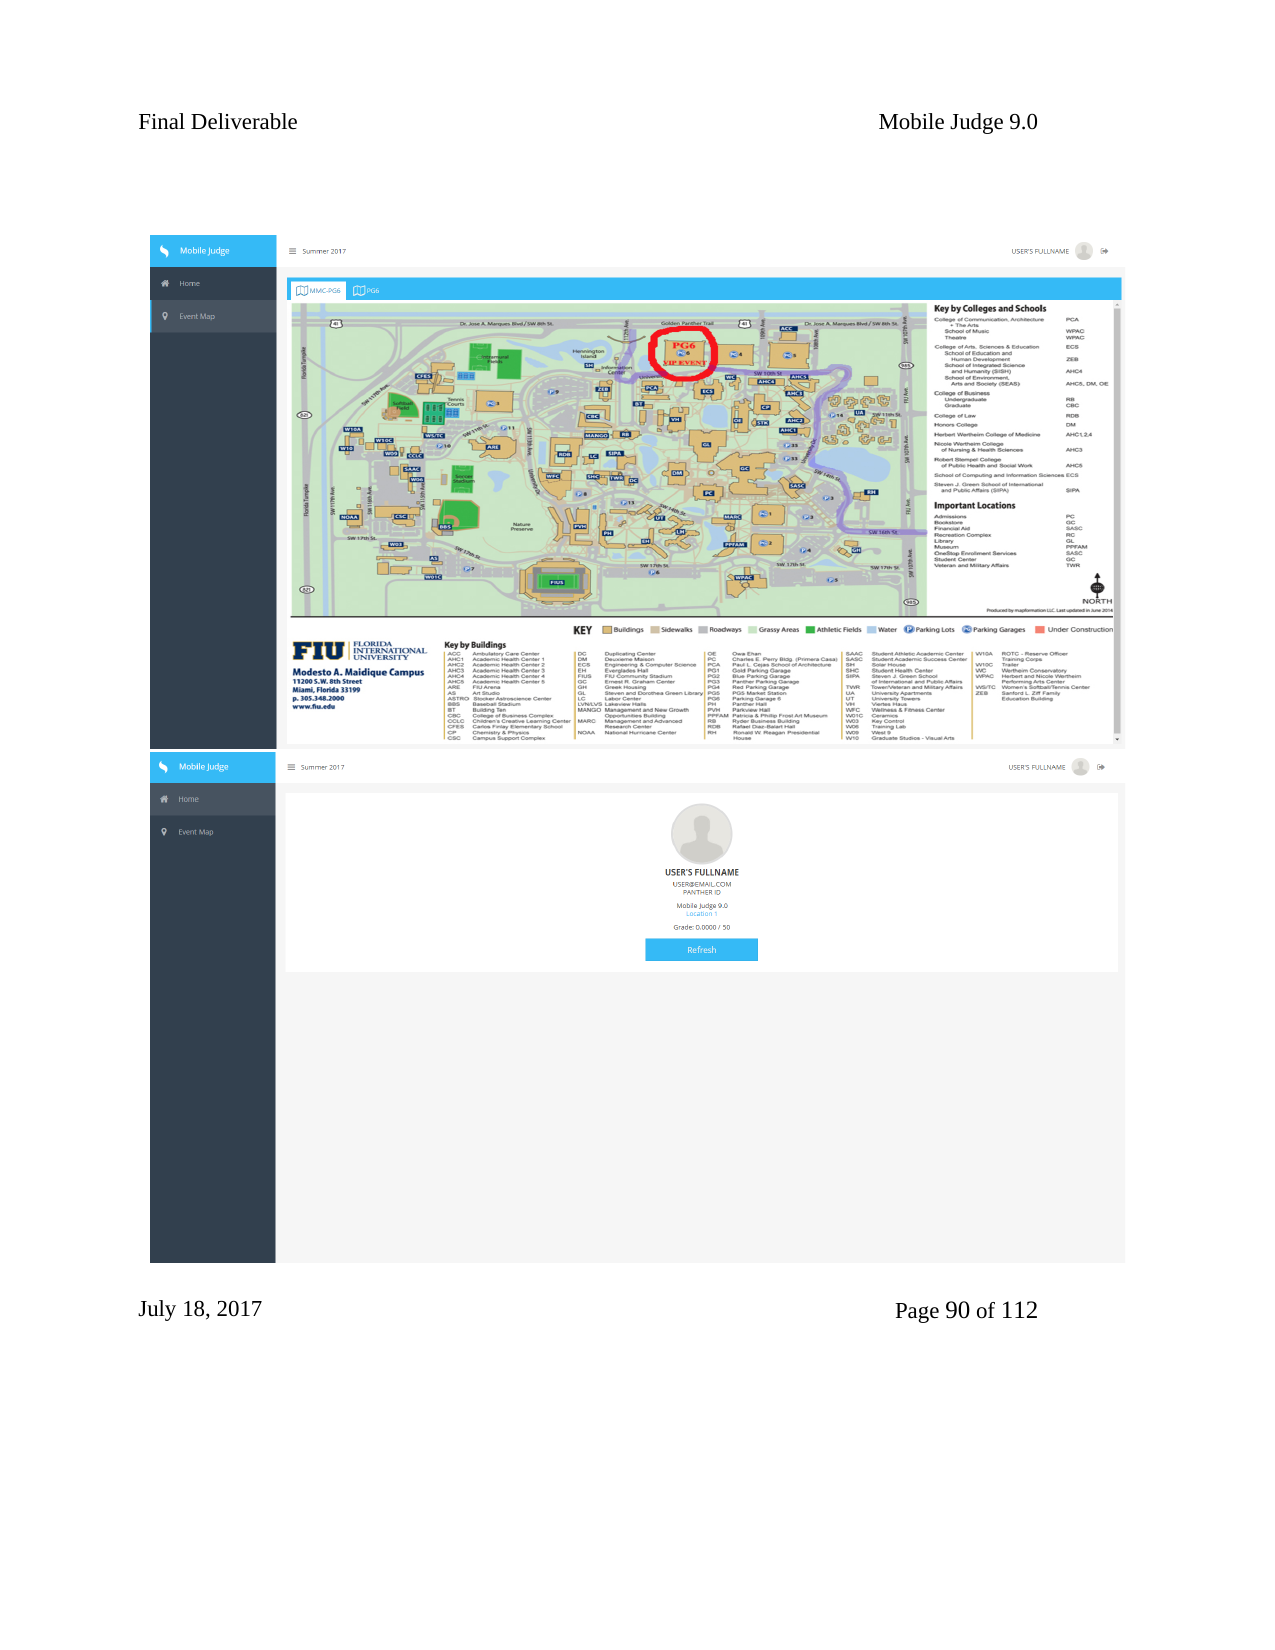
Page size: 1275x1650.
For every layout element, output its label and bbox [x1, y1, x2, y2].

picture [150, 235, 1125, 749]
picture [150, 752, 1125, 1263]
